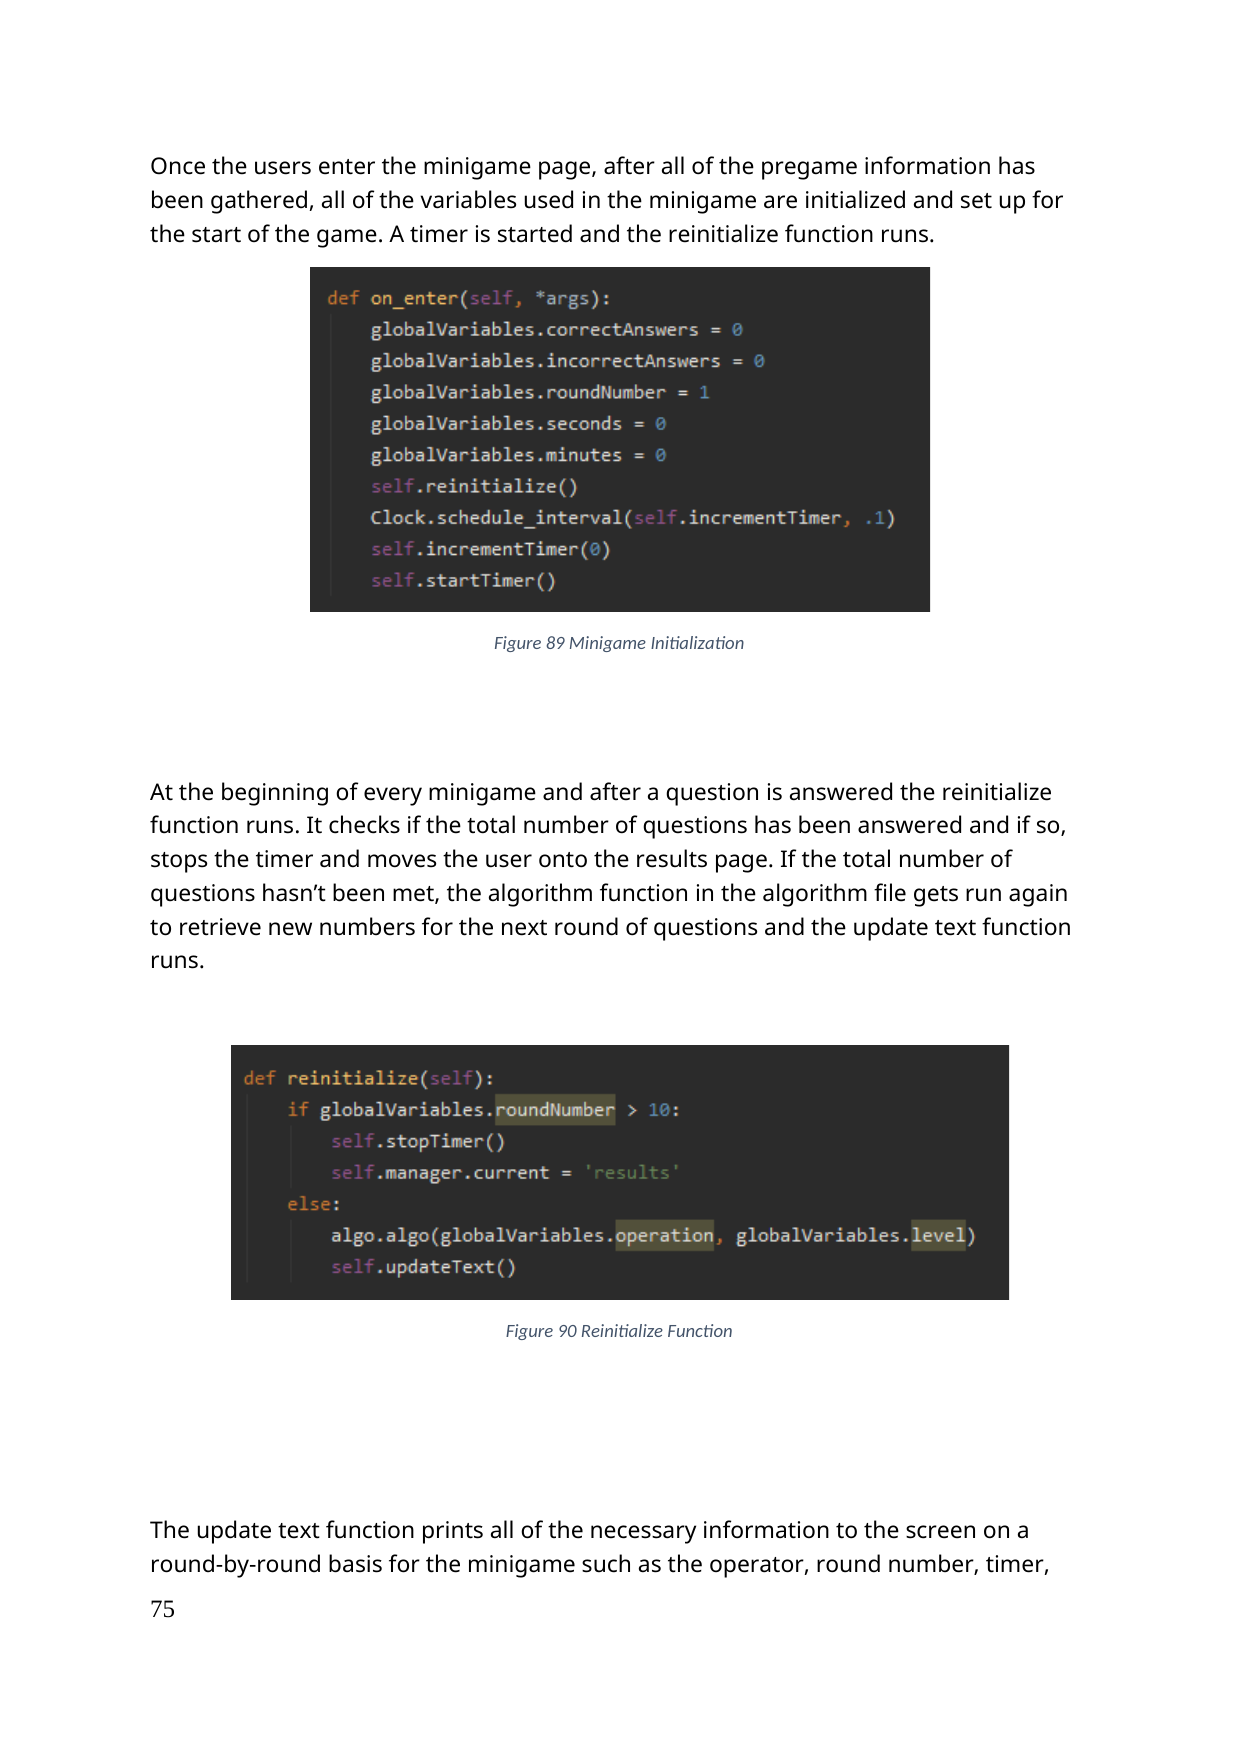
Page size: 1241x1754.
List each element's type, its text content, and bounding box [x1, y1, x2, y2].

picture [231, 1045, 1010, 1300]
text Once the users enter the minigame page, after all of the pregame information has been gathered, all of the variables used in the minigame are initialized and set up for the start of the game. A timer is started and the reinitialize function runs. [150, 150, 1090, 249]
text At the beginning of every minigame and after a question is answered the reinitialize function runs. It checks if the total number of questions has been answered and if so, stops the timer and moves the user onto the results page. If the total number of questions hasn’t been met, the algorithm function in the algorithm file gets run again to retrieve new numbers for the next round of questions and the update text function runs. [150, 775, 1090, 975]
picture [310, 267, 931, 612]
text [150, 1514, 1090, 1579]
